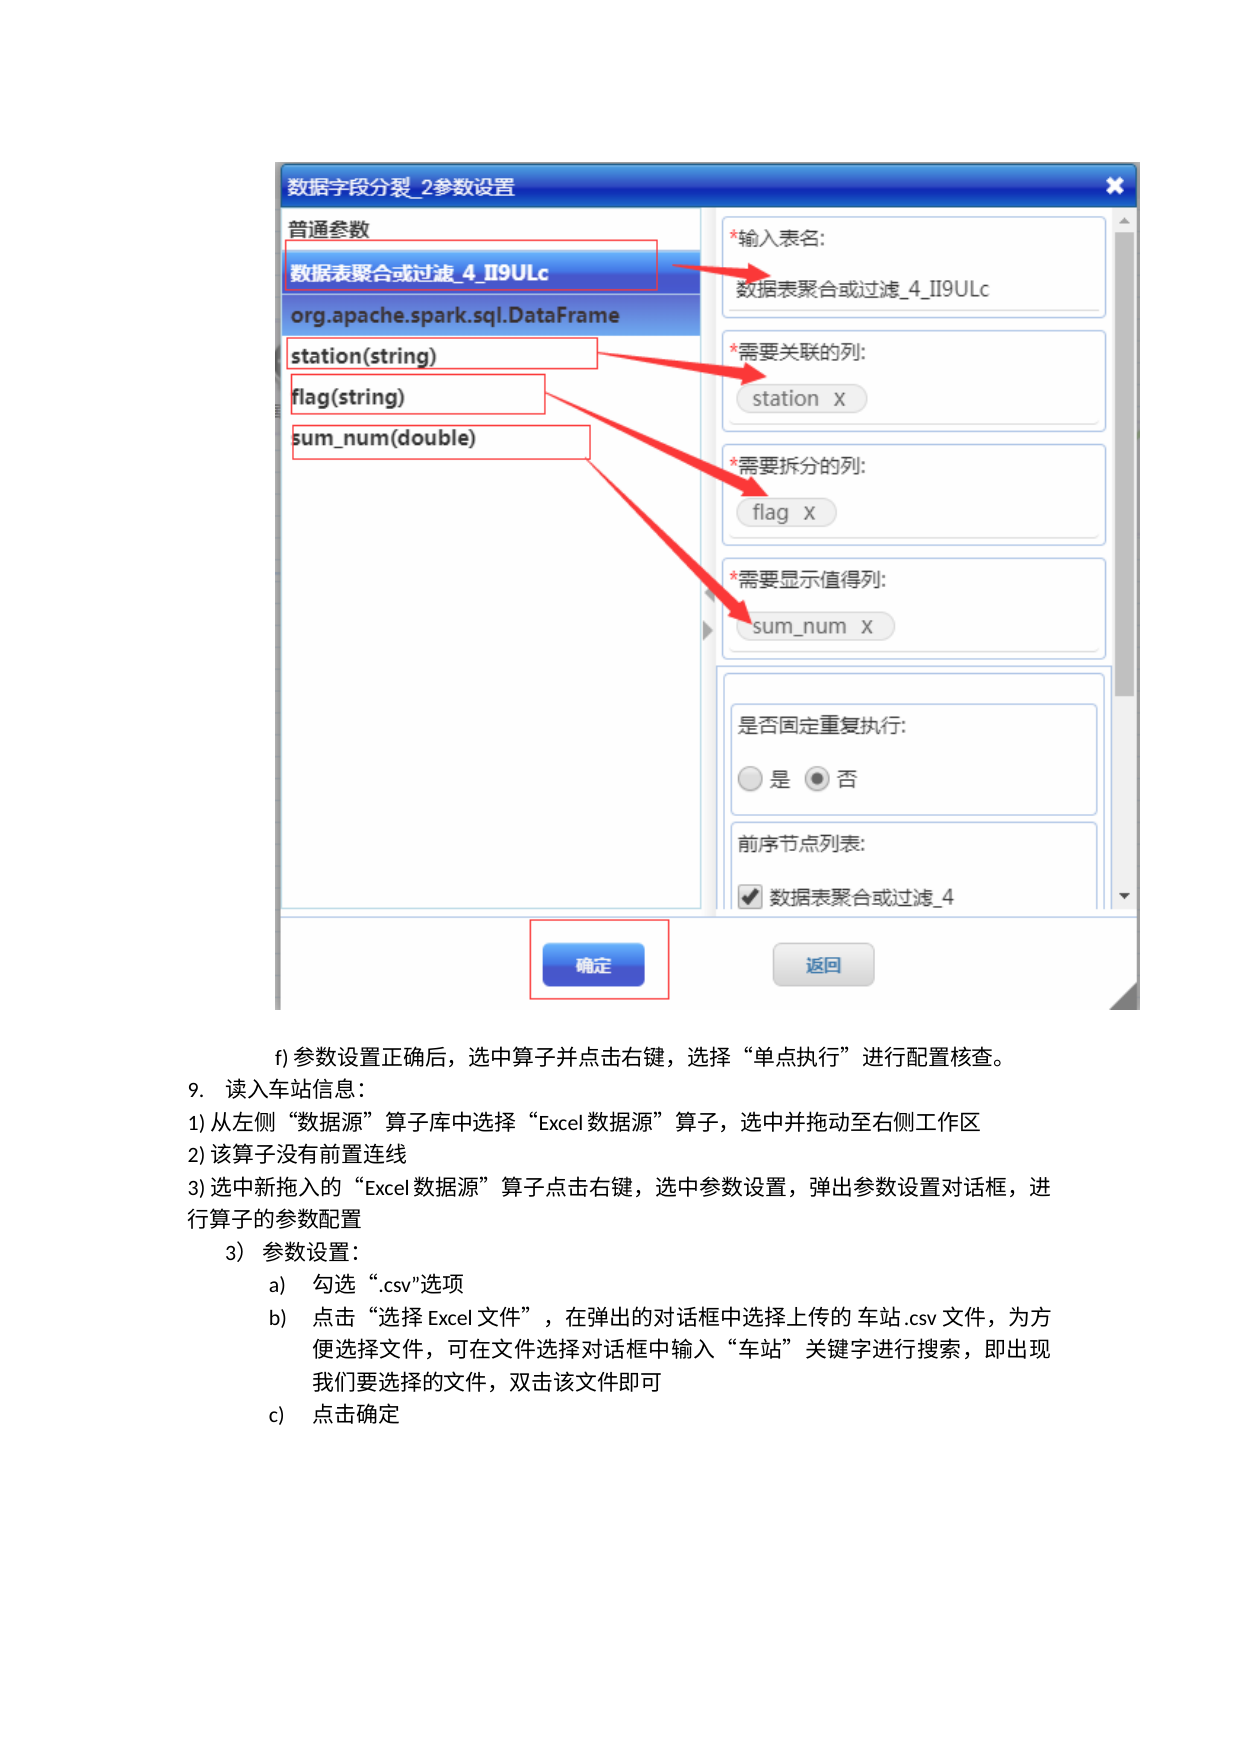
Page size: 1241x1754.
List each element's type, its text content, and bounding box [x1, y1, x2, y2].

list 该算子没有前置连线 [187, 1137, 1053, 1169]
list 选中新拖入的“Excel数据源”算子点击右键，选中参数设置，弹出参数设置对话框，进行算子的参数配置 [187, 1169, 1053, 1234]
list 勾选“.csv”选项 [269, 1267, 1053, 1299]
list 点击“选择Excel文件”，在弹出的对话框中选择上传的 车站.csv 文件，为方便选择文件，可在文件选择对话框中输入“车站”关键字进行搜索，即出现我们要选择的文件，双击该文件即可 [269, 1299, 1053, 1397]
list 读入车站信息： [187, 1072, 1053, 1104]
list 参数设置正确后，选中算子并点击右键，选择“单点执行”进行配置核查。 [231, 1039, 1053, 1072]
picture [275, 162, 1140, 1010]
list 点击确定 [269, 1397, 1053, 1429]
list 从左侧“数据源”算子库中选择“Excel数据源”算子，选中并拖动至右侧工作区 [187, 1104, 1053, 1137]
list 参数设置： [225, 1234, 1053, 1267]
